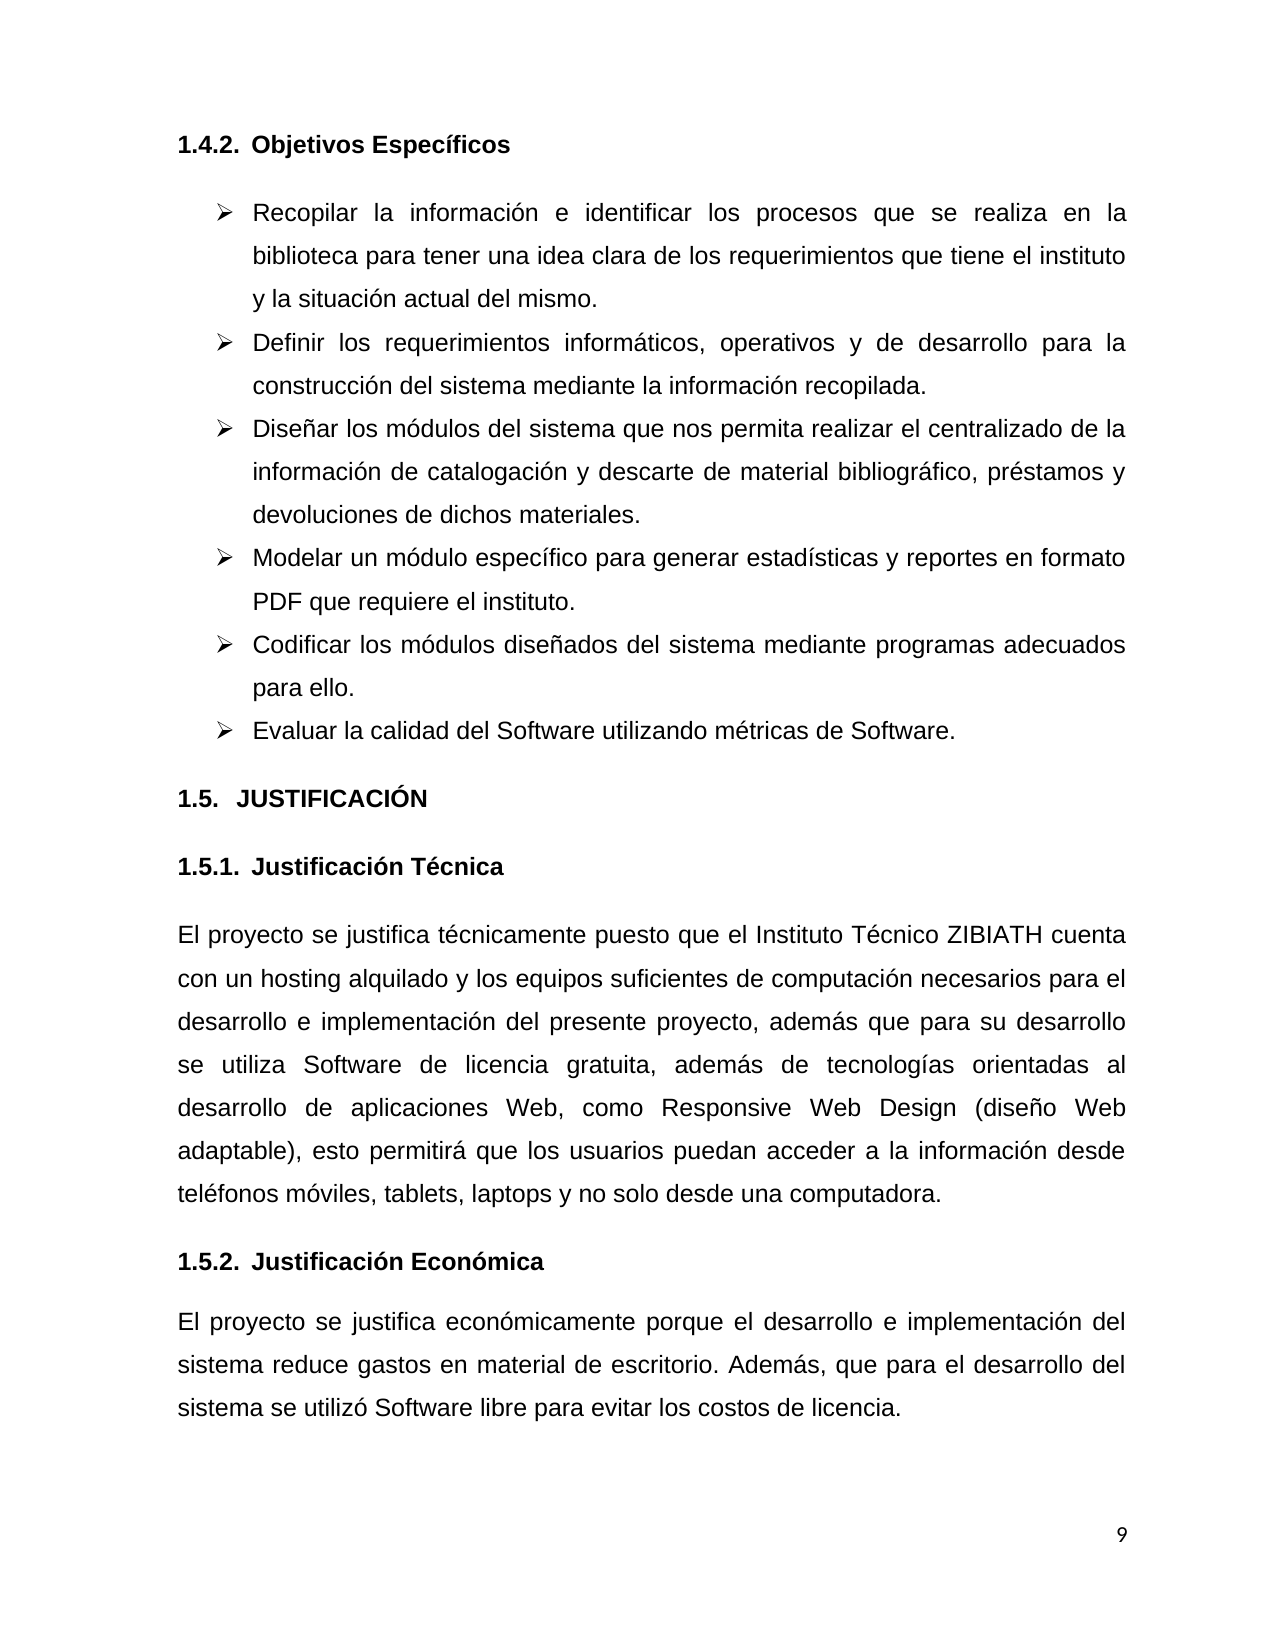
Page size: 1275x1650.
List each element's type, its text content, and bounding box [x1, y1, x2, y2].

subtitle Objetivos Específicos [177, 130, 1127, 159]
subtitle Justificación Económica [177, 1247, 1127, 1276]
list Evaluar la calidad del Software utilizando métricas de Software. [215, 716, 1127, 745]
list Diseñar los módulos del sistema que nos permita realizar el centralizado de la información de catalogación y descarte de material bibliográfico, préstamos y devoluciones de dichos materiales. [215, 414, 1127, 529]
text El proyecto se justifica técnicamente puesto que el Instituto Técnico ZIBIATH cuenta con un hosting alquilado y los equipos suficientes de computación necesarios para el desarrollo e implementación del presente proyecto, además que para su desarrollo se utiliza Software de licencia gratuita, además de tecnologías orientadas al desarrollo de aplicaciones Web, como Responsive Web Design (diseño Web adaptable), esto permitirá que los usuarios puedan acceder a la información desde teléfonos móviles, tablets, laptops y no solo desde una computadora. [177, 921, 1127, 1208]
text El proyecto se justifica económicamente porque el desarrollo e implementación del sistema reduce gastos en material de escritorio. Además, que para el desarrollo del sistema se utilizó Software libre para evitar los costos de licencia. [177, 1307, 1127, 1422]
subtitle Justificación Técnica [177, 852, 1127, 881]
list Codificar los módulos diseñados del sistema mediante programas adecuados para ello. [215, 630, 1127, 702]
list Modelar un módulo específico para generar estadísticas y reportes en formato PDF que requiere el instituto. [215, 543, 1127, 615]
subtitle JUSTIFICACIÓN [177, 784, 1127, 813]
list Definir los requerimientos informáticos, operativos y de desarrollo para la construcción del sistema mediante la información recopilada. [215, 327, 1127, 399]
list Recopilar la información e identificar los procesos que se realiza en la biblioteca para tener una idea clara de los requerimientos que tiene el instituto y la situación actual del mismo. [215, 198, 1127, 313]
